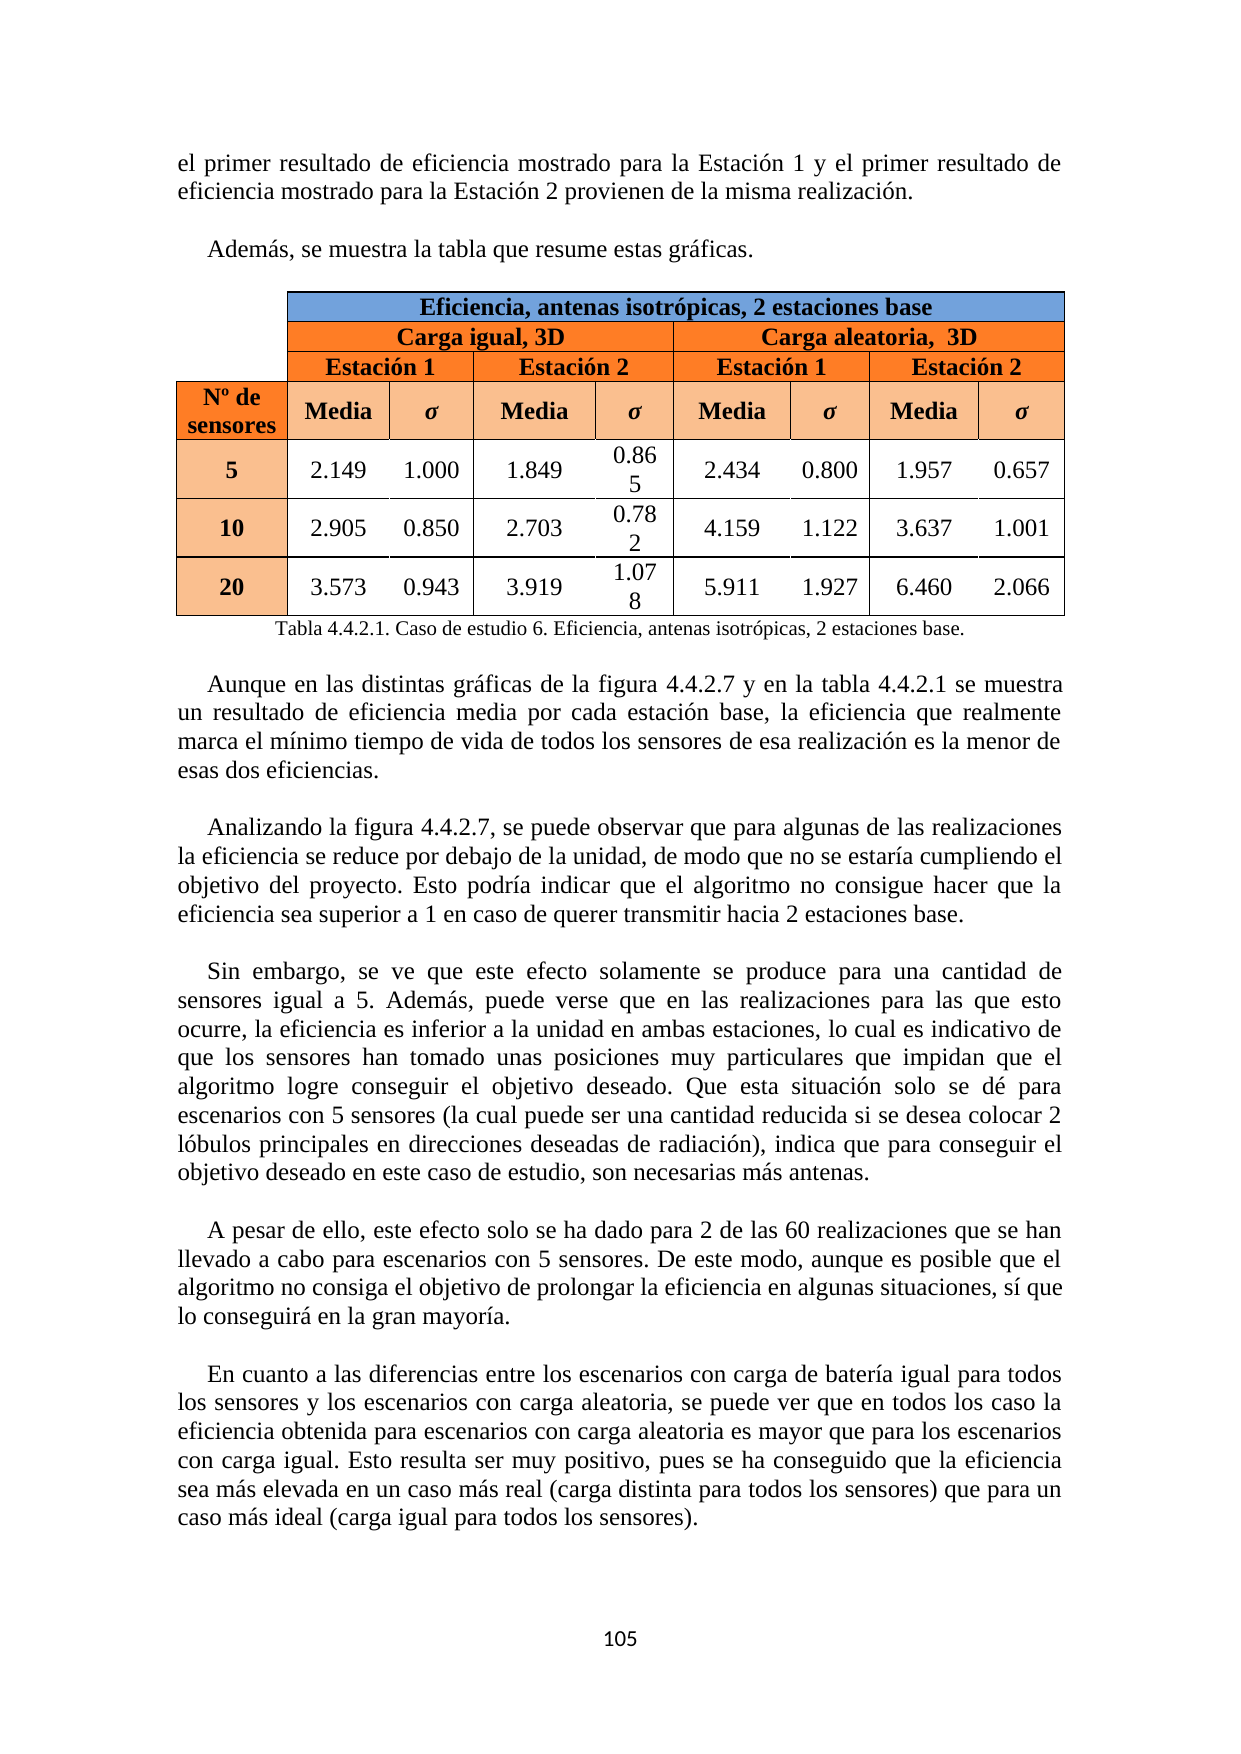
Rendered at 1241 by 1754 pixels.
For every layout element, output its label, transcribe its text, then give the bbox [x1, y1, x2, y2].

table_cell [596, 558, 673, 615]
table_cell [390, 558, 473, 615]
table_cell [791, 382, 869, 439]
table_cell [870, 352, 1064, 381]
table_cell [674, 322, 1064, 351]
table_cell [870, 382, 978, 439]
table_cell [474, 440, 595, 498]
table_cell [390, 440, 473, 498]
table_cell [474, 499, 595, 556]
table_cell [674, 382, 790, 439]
text A pesar de ello, este efecto solo se ha dado para 2 de las 60 realizaciones que se han llevado a cabo para escenarios con 5 sensores. De este modo, aunque es posible que el algoritmo no consiga el objetivo de prolongar la eficiencia en algunas situaciones, sí que lo conseguirá en la gran mayoría. [177, 1215, 1063, 1330]
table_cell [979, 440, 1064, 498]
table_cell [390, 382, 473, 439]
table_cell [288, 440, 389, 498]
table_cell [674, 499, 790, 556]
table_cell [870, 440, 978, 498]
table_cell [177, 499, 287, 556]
text Además, se muestra la tabla que resume estas gráficas. [177, 234, 1063, 263]
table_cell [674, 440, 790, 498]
text Sin embargo, se ve que este efecto solamente se produce para una cantidad de sensores igual a 5. Además, puede verse que en las realizaciones para las que esto ocurre, la eficiencia es inferior a la unidad en ambas estaciones, lo cual es indicativo de que los sensores han tomado unas posiciones muy particulares que impidan que el algoritmo logre conseguir el objetivo deseado. Que esta situación solo se dé para escenarios con 5 sensores (la cual puede ser una cantidad reducida si se desea colocar 2 lóbulos principales en direcciones deseadas de radiación), indica que para conseguir el objetivo deseado en este caso de estudio, son necesarias más antenas. [177, 956, 1063, 1186]
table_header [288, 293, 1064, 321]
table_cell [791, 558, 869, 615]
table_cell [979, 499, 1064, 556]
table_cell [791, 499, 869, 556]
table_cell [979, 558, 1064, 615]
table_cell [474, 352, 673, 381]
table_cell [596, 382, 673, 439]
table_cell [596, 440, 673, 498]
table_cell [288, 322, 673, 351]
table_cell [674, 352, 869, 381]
text Analizando la figura 4.4.2.7, se puede observar que para algunas de las realizaciones la eficiencia se reduce por debajo de la unidad, de modo que no se estaría cumpliendo el objetivo del proyecto. Esto podría indicar que el algoritmo no consigue hacer que la eficiencia sea superior a 1 en caso de querer transmitir hacia 2 estaciones base. [177, 812, 1063, 927]
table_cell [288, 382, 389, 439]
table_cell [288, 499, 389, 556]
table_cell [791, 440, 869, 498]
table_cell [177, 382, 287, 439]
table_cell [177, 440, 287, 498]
text En cuanto a las diferencias entre los escenarios con carga de batería igual para todos los sensores y los escenarios con carga aleatoria, se puede ver que en todos los caso la eficiencia obtenida para escenarios con carga aleatoria es mayor que para los escenarios con carga igual. Esto resulta ser muy positivo, pues se ha conseguido que la eficiencia sea más elevada en un caso más real (carga distinta para todos los sensores) que para un caso más ideal (carga igual para todos los sensores). [177, 1359, 1063, 1531]
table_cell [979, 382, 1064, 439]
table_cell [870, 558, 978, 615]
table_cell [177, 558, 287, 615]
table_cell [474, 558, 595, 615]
text Aunque en las distintas gráficas de la figura 4.4.2.7 y en la tabla 4.4.2.1 se muestra un resultado de eficiencia media por cada estación base, la eficiencia que realmente marca el mínimo tiempo de vida de todos los sensores de esa realización es la menor de esas dos eficiencias. [177, 669, 1063, 784]
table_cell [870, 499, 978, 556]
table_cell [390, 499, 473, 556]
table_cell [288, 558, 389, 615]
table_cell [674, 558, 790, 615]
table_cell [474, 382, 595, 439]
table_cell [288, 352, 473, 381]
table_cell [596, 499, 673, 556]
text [177, 148, 1063, 205]
text Tabla 4.4.2.1. Caso de estudio 6. Eficiencia, antenas isotrópicas, 2 estaciones base. [177, 616, 1063, 640]
